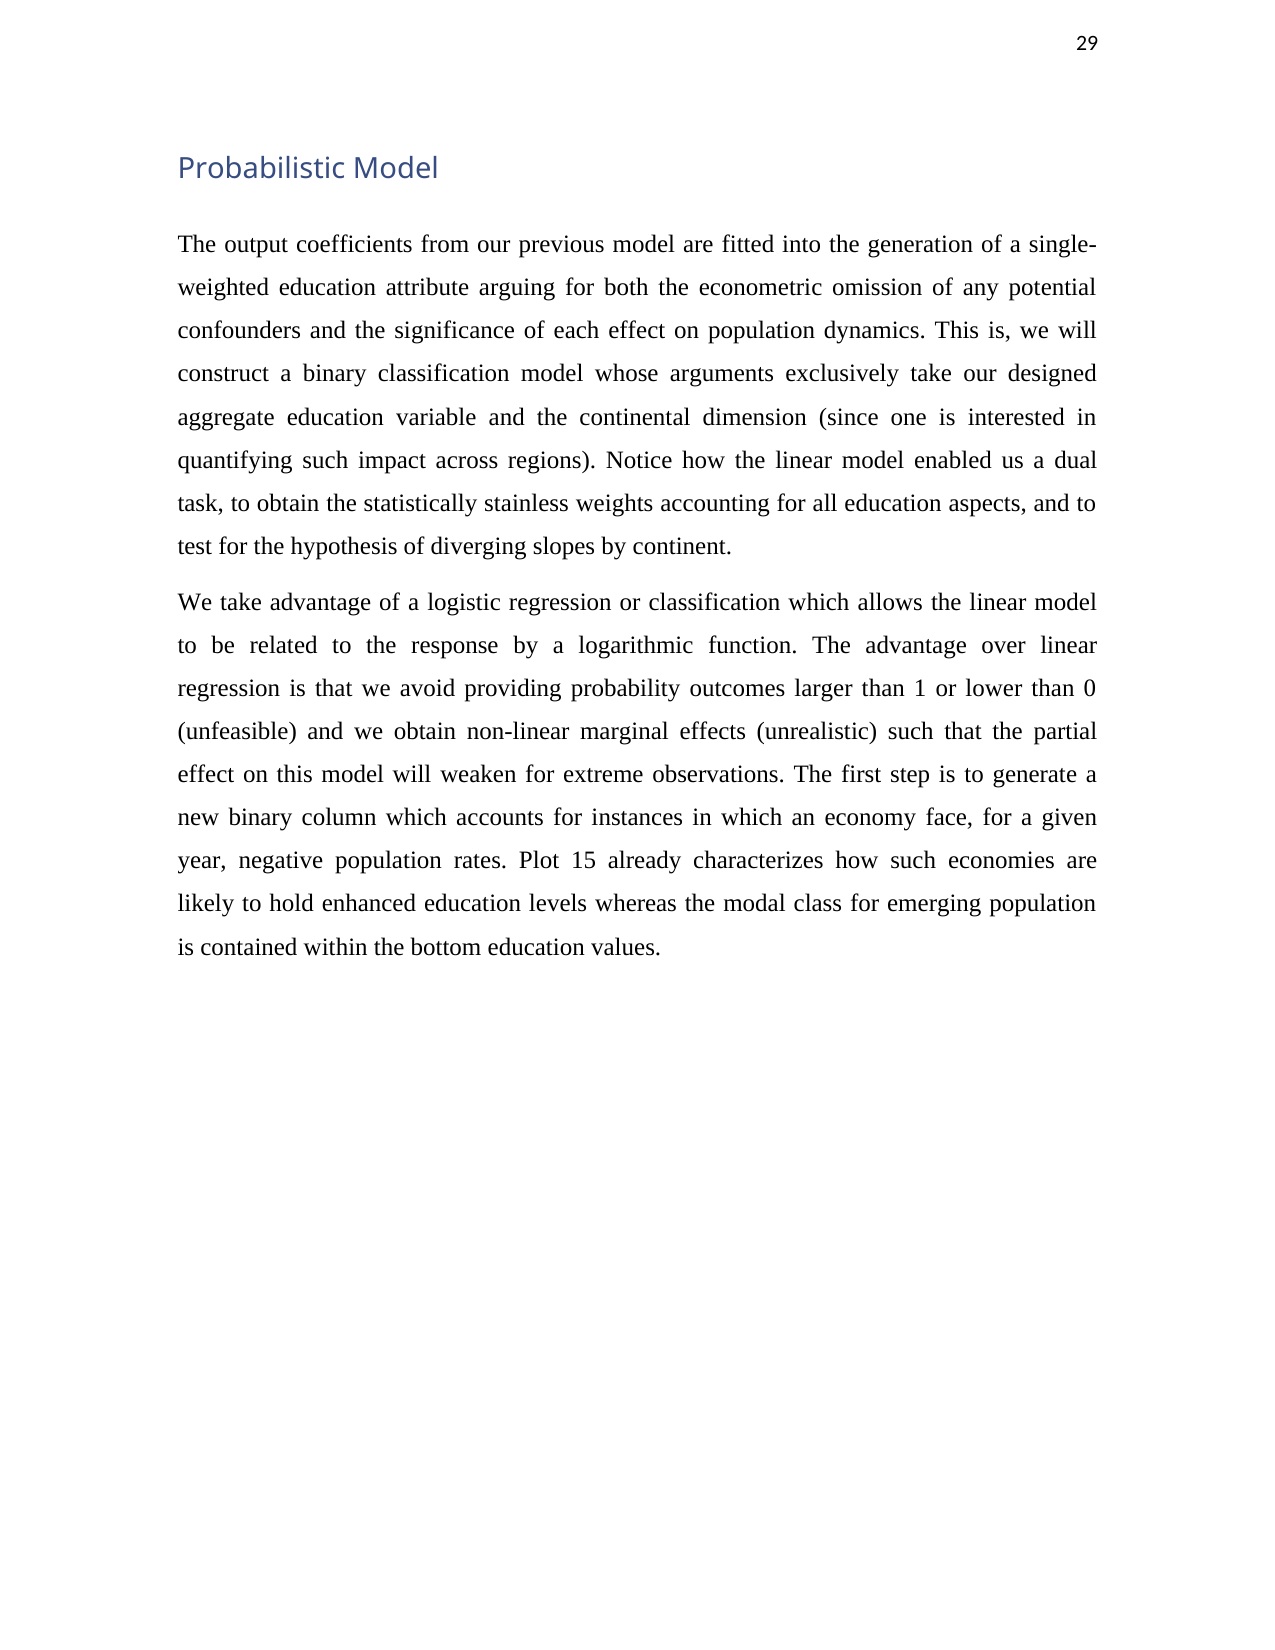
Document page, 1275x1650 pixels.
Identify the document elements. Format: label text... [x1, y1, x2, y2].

text The output coefficients from our previous model are fitted into the generation of a single-weighted education attribute arguing for both the econometric omission of any potential confounders and the significance of each effect on population dynamics. This is, we will construct a binary classification model whose arguments exclusively take our designed aggregate education variable and the continental dimension (since one is interested in quantifying such impact across regions). Notice how the linear model enabled us a dual task, to obtain the statistically stainless weights accounting for all education aspects, and to test for the hypothesis of diverging slopes by continent. [177, 229, 1098, 560]
subtitle Probabilistic Model [177, 148, 1098, 187]
text We take advantage of a logistic regression or classification which allows the linear model to be related to the response by a logarithmic function. The advantage over linear regression is that we avoid providing probability outcomes larger than 1 or lower than 0 (unfeasible) and we obtain non-linear marginal effects (unrealistic) such that the partial effect on this model will weaken for extreme observations. The first step is to generate a new binary column which accounts for instances in which an economy face, for a given year, negative population rates. Plot 15 already characterizes how such economies are likely to hold enhanced education levels whereas the modal class for emerging population is contained within the bottom education values. [177, 587, 1098, 960]
